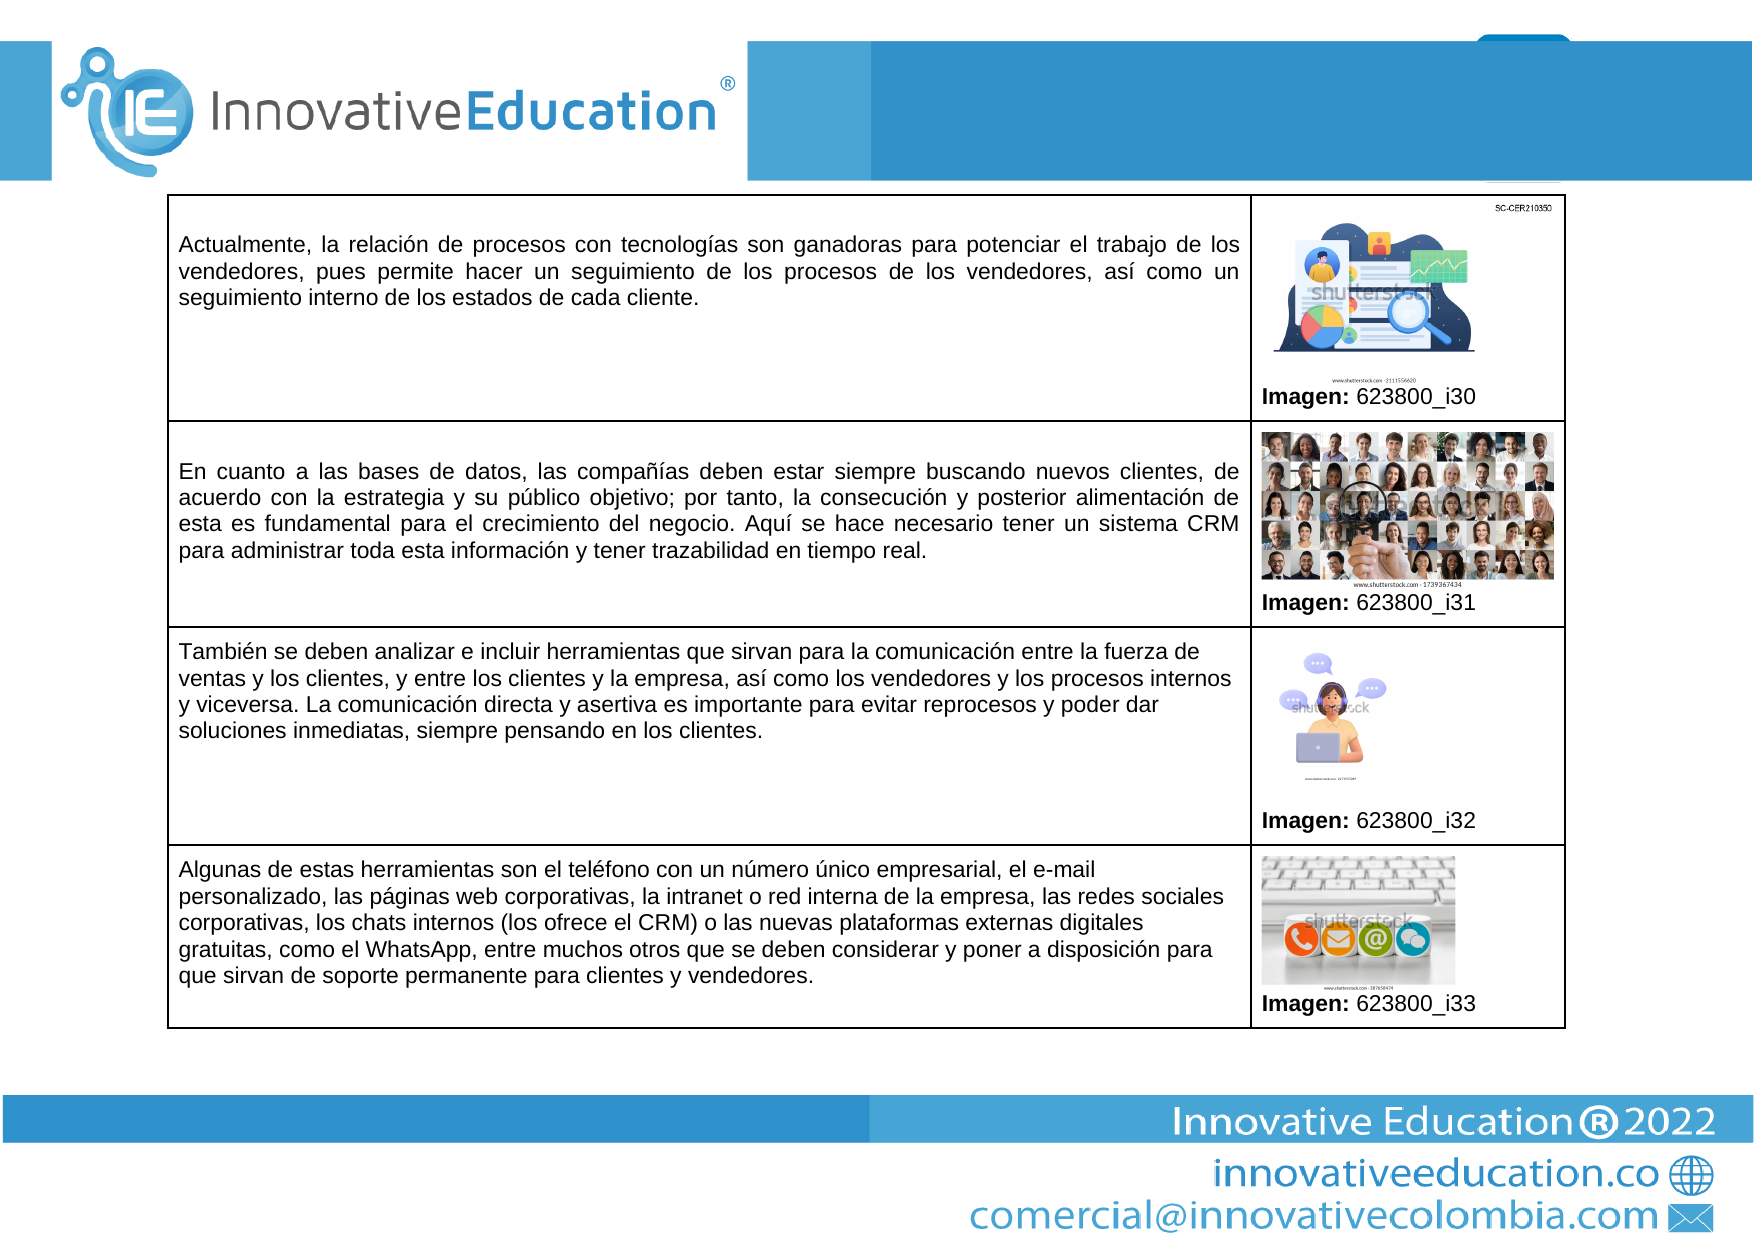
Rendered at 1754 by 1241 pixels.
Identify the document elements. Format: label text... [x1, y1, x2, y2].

picture [1261, 856, 1456, 991]
picture [1261, 638, 1400, 781]
table_cell Algunas de estas herramientas son el teléfono con un número único empresarial, el e-mail personalizado, las páginas web corporativas, la intranet o red interna de la empresa, las redes sociales corporativas, los chats internos (los ofrece el CRM) o las nuevas plataformas externas digitales gratuitas, como el WhatsApp, entre muchos otros que se deben considerar y poner a disposición para que sirvan de soporte permanente para clientes y vendedores. [169, 846, 1250, 1027]
table_cell También se deben analizar e incluir herramientas que sirvan para la comunicación entre la fuerza de ventas y los clientes, y entre los clientes y la empresa, así como los vendedores y los procesos internos y viceversa. La comunicación directa y asertiva es importante para evitar reprocesos y poder dar soluciones inmediatas, siempre pensando en los clientes. [169, 628, 1250, 844]
picture [0, 28, 1752, 214]
table_cell Imagen: 623800_i30 [1252, 196, 1564, 420]
table_cell Imagen: 623800_i31 [1252, 422, 1564, 626]
table_cell En cuanto a las bases de datos, las compañías deben estar siempre buscando nuevos clientes, de acuerdo con la estrategia y su público objetivo; por tanto, la consecución y posterior alimentación de esta es fundamental para el crecimiento del negocio. Aquí se hace necesario tener un sistema CRM para administrar toda esta información y tener trazabilidad en tiempo real. [169, 422, 1250, 626]
picture [1261, 206, 1487, 384]
table_cell Actualmente, la relación de procesos con tecnologías son ganadoras para potenciar el trabajo de los vendedores, pues permite hacer un seguimiento de los procesos de los vendedores, así como un seguimiento interno de los estados de cada cliente. [169, 196, 1250, 420]
table_cell Imagen: 623800_i32 [1252, 628, 1564, 844]
picture [1261, 432, 1554, 589]
picture [2, 1093, 1754, 1239]
table_cell Imagen: 623800_i33 [1252, 846, 1564, 1027]
